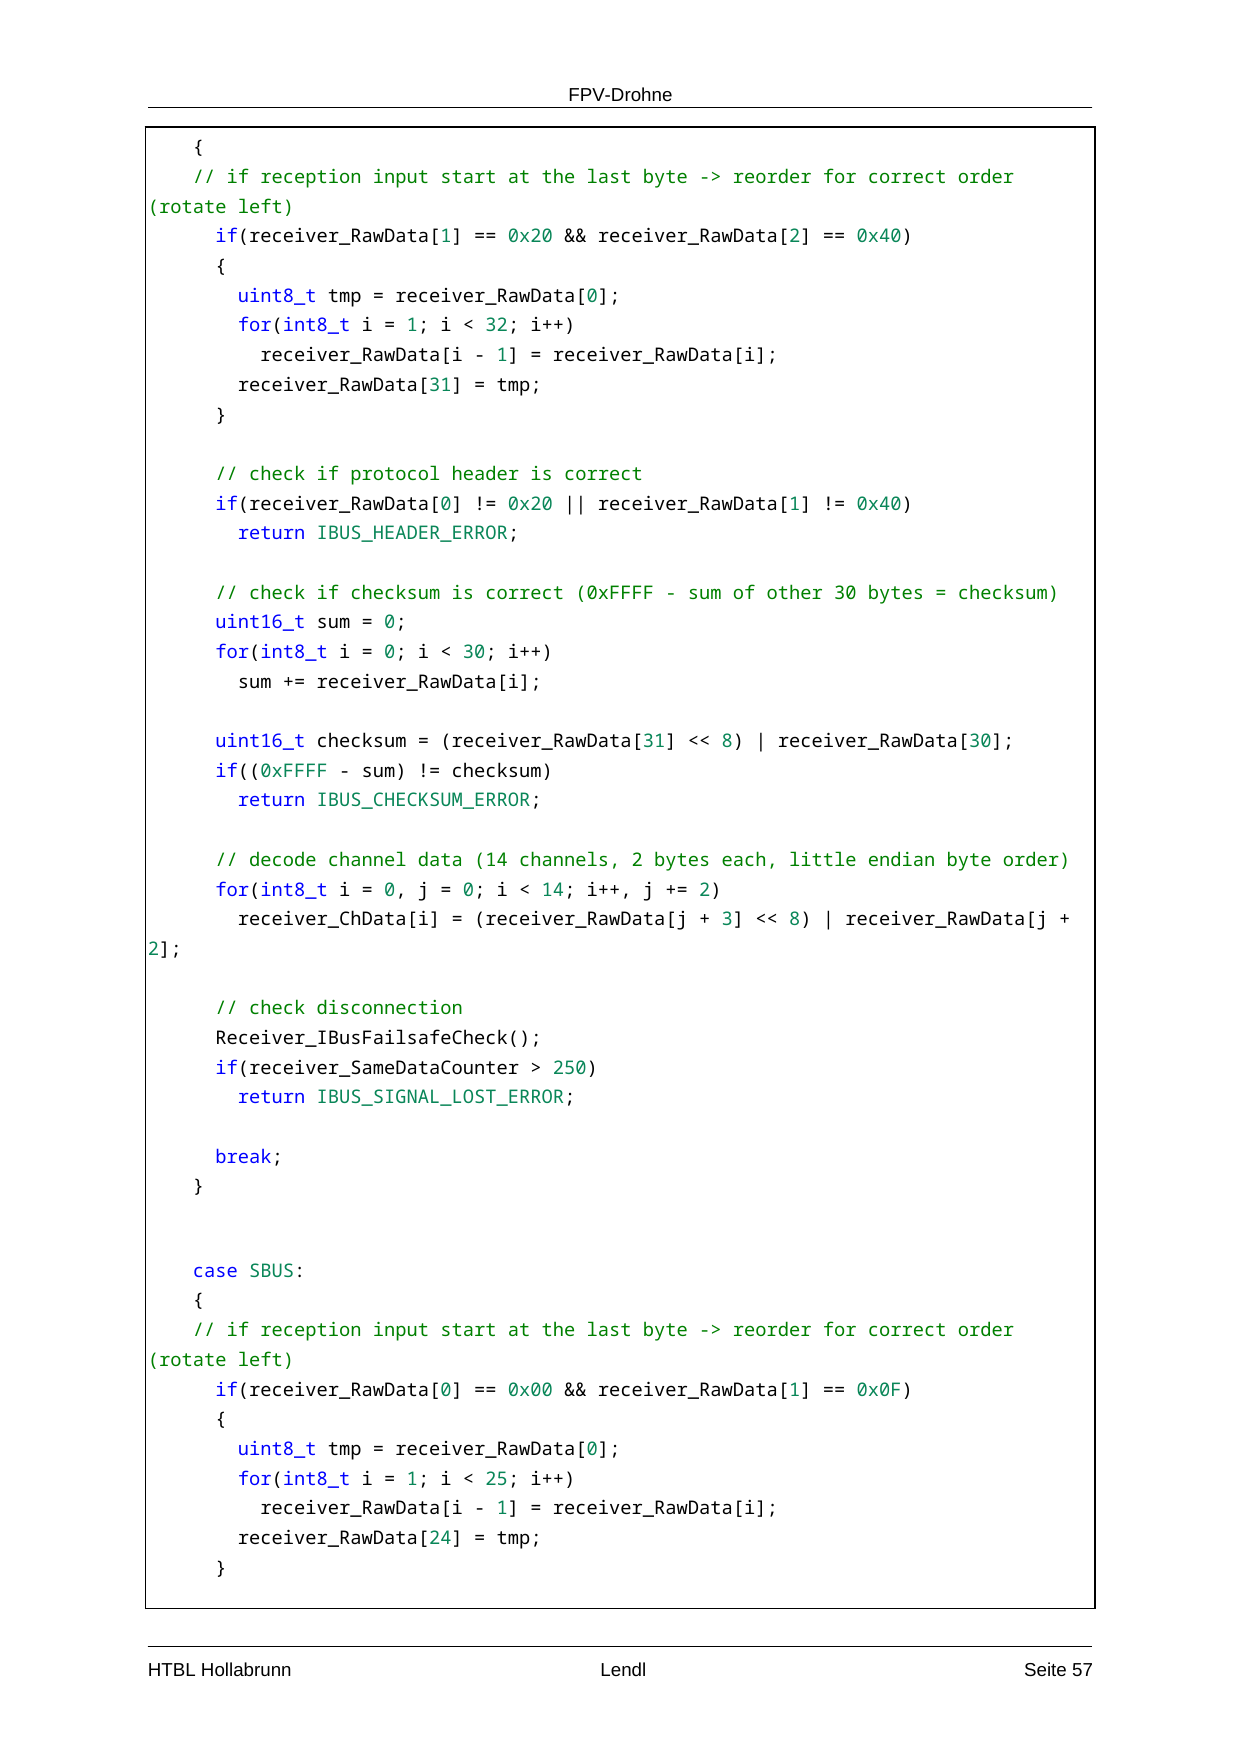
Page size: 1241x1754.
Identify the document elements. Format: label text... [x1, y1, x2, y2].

text for(int8_t i = 1; i < 25; i++) [148, 1461, 1092, 1490]
text { [146, 128, 1094, 159]
text } [148, 1550, 1092, 1579]
text // check if checksum is correct (0xFFFF - sum of other 30 bytes = checksum) [148, 575, 1092, 604]
text for(int8_t i = 0, j = 0; i < 14; i++, j += 2) [148, 872, 1092, 901]
text // check disconnection [148, 990, 1092, 1020]
text Receiver_IBusFailsafeCheck(); [148, 1020, 1092, 1050]
text { [148, 1283, 1092, 1312]
text for(int8_t i = 1; i < 32; i++) [148, 308, 1092, 337]
text uint16_t checksum = (receiver_RawData[31] << 8) | receiver_RawData[30]; [148, 723, 1092, 753]
text uint16_t sum = 0; [148, 604, 1092, 634]
text } [148, 397, 1092, 426]
text receiver_RawData[i - 1] = receiver_RawData[i]; [148, 1490, 1092, 1520]
text { [148, 1401, 1092, 1431]
text if(receiver_RawData[0] == 0x00 && receiver_RawData[1] == 0x0F) [148, 1372, 1092, 1401]
text // if reception input start at the last byte -> reorder for correct order (rotate left) [148, 1312, 1092, 1372]
text case SBUS: [146, 1250, 1094, 1283]
text // check if protocol header is correct [148, 456, 1092, 486]
text // decode channel data (14 channels, 2 bytes each, little endian byte order) [148, 842, 1092, 872]
text receiver_RawData[24] = tmp; [148, 1520, 1092, 1550]
text receiver_RawData[i - 1] = receiver_RawData[i]; [148, 337, 1092, 367]
text // if reception input start at the last byte -> reorder for correct order (rotate left) [148, 159, 1092, 218]
text } [148, 1168, 1092, 1198]
text if(receiver_RawData[0] != 0x20 || receiver_RawData[1] != 0x40) [148, 486, 1092, 515]
text return IBUS_HEADER_ERROR; [148, 515, 1092, 545]
text sum += receiver_RawData[i]; [148, 664, 1092, 693]
text break; [148, 1139, 1092, 1168]
text if(receiver_RawData[1] == 0x20 && receiver_RawData[2] == 0x40) [148, 218, 1092, 248]
text return IBUS_CHECKSUM_ERROR; [148, 783, 1092, 812]
text uint8_t tmp = receiver_RawData[0]; [148, 278, 1092, 308]
text return IBUS_SIGNAL_LOST_ERROR; [148, 1079, 1092, 1109]
text if((0xFFFF - sum) != checksum) [148, 753, 1092, 783]
text if(receiver_SameDataCounter > 250) [148, 1050, 1092, 1079]
text { [148, 248, 1092, 278]
text uint8_t tmp = receiver_RawData[0]; [148, 1431, 1092, 1461]
text receiver_RawData[31] = tmp; [148, 367, 1092, 397]
text receiver_ChData[i] = (receiver_RawData[j + 3] << 8) | receiver_RawData[j + 2]; [148, 901, 1092, 961]
text for(int8_t i = 0; i < 30; i++) [148, 634, 1092, 664]
